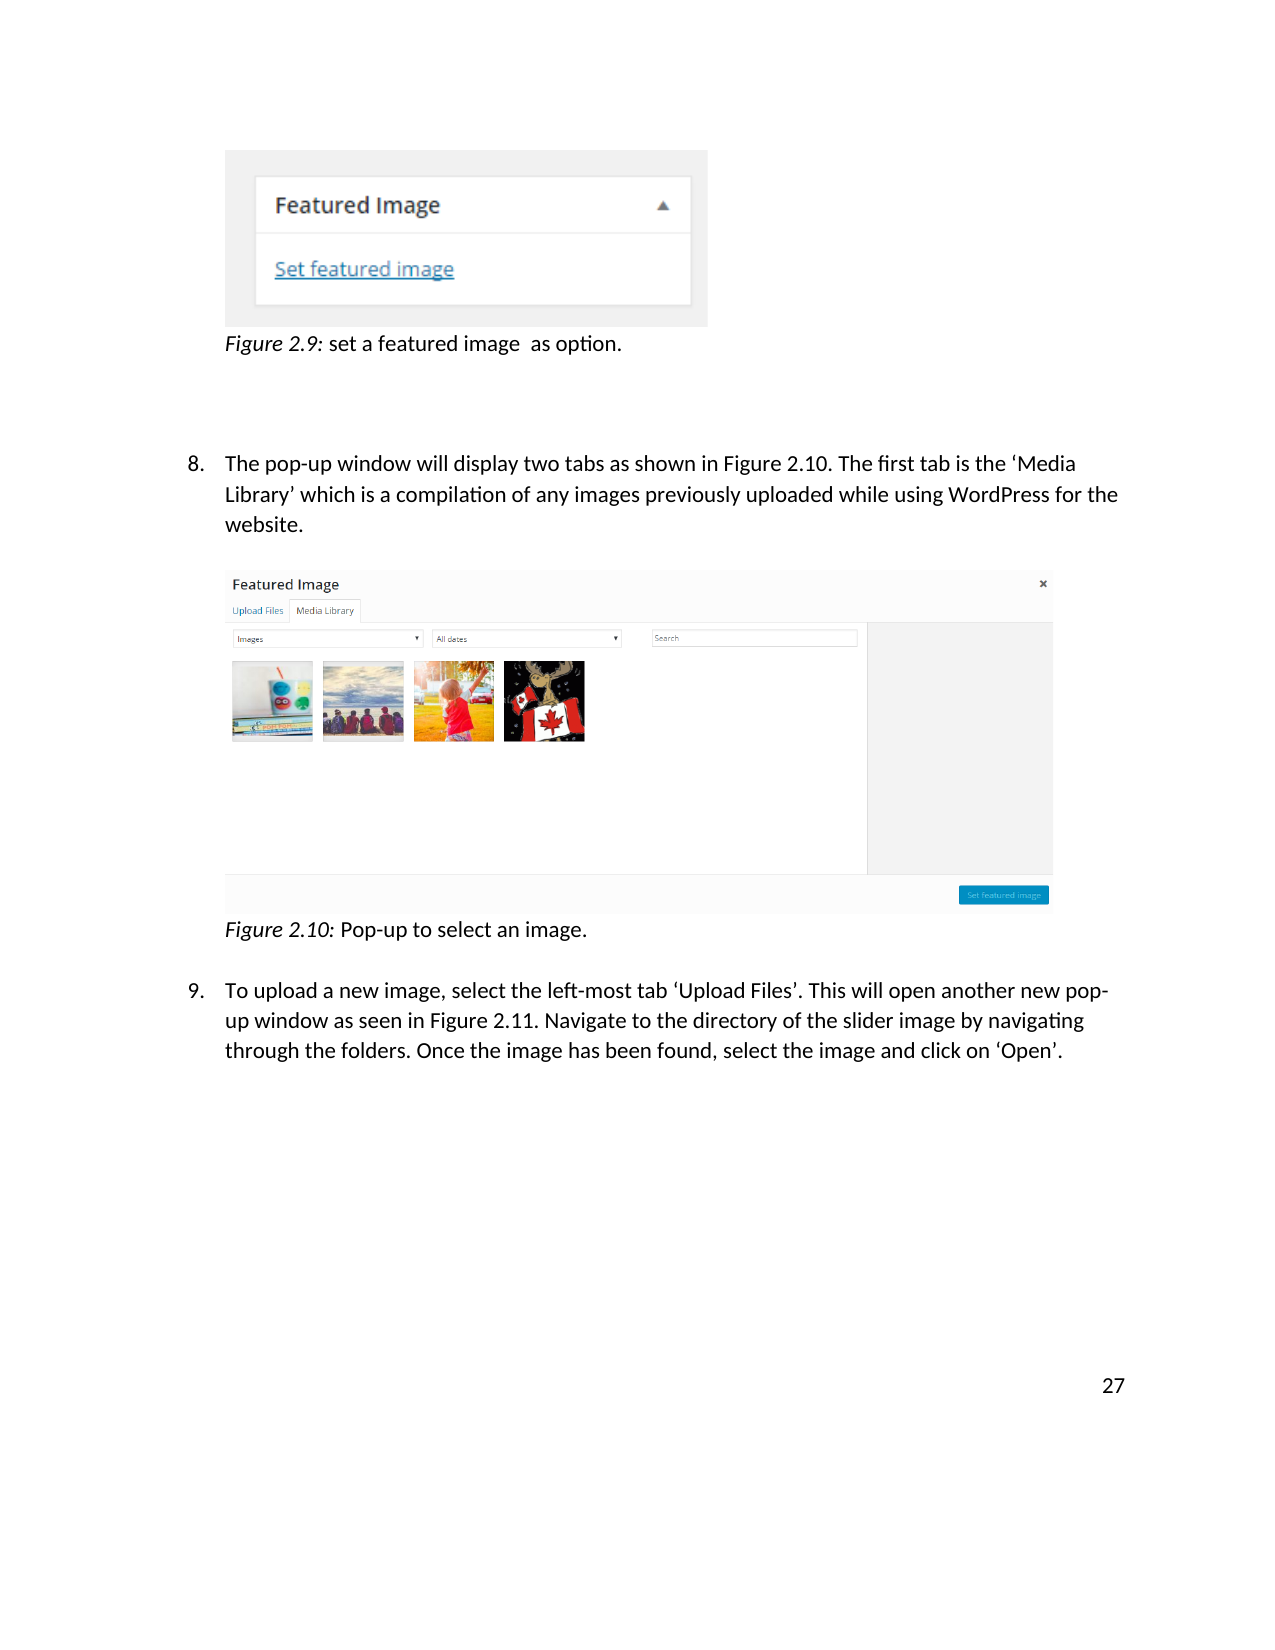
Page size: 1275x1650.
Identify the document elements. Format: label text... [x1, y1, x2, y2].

list To upload a new image, select the left-most tab ‘Upload Files’. This will open another new pop-up window as seen in Figure 2.11. Navigate to the directory of the slider image by navigating through the folders. Once the image has been found, select the image and click on ‘Open’. Figure 2.11: Selecting and uploading image. [187, 976, 1125, 1095]
picture [225, 150, 708, 327]
picture [225, 570, 1054, 914]
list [187, 150, 1125, 447]
